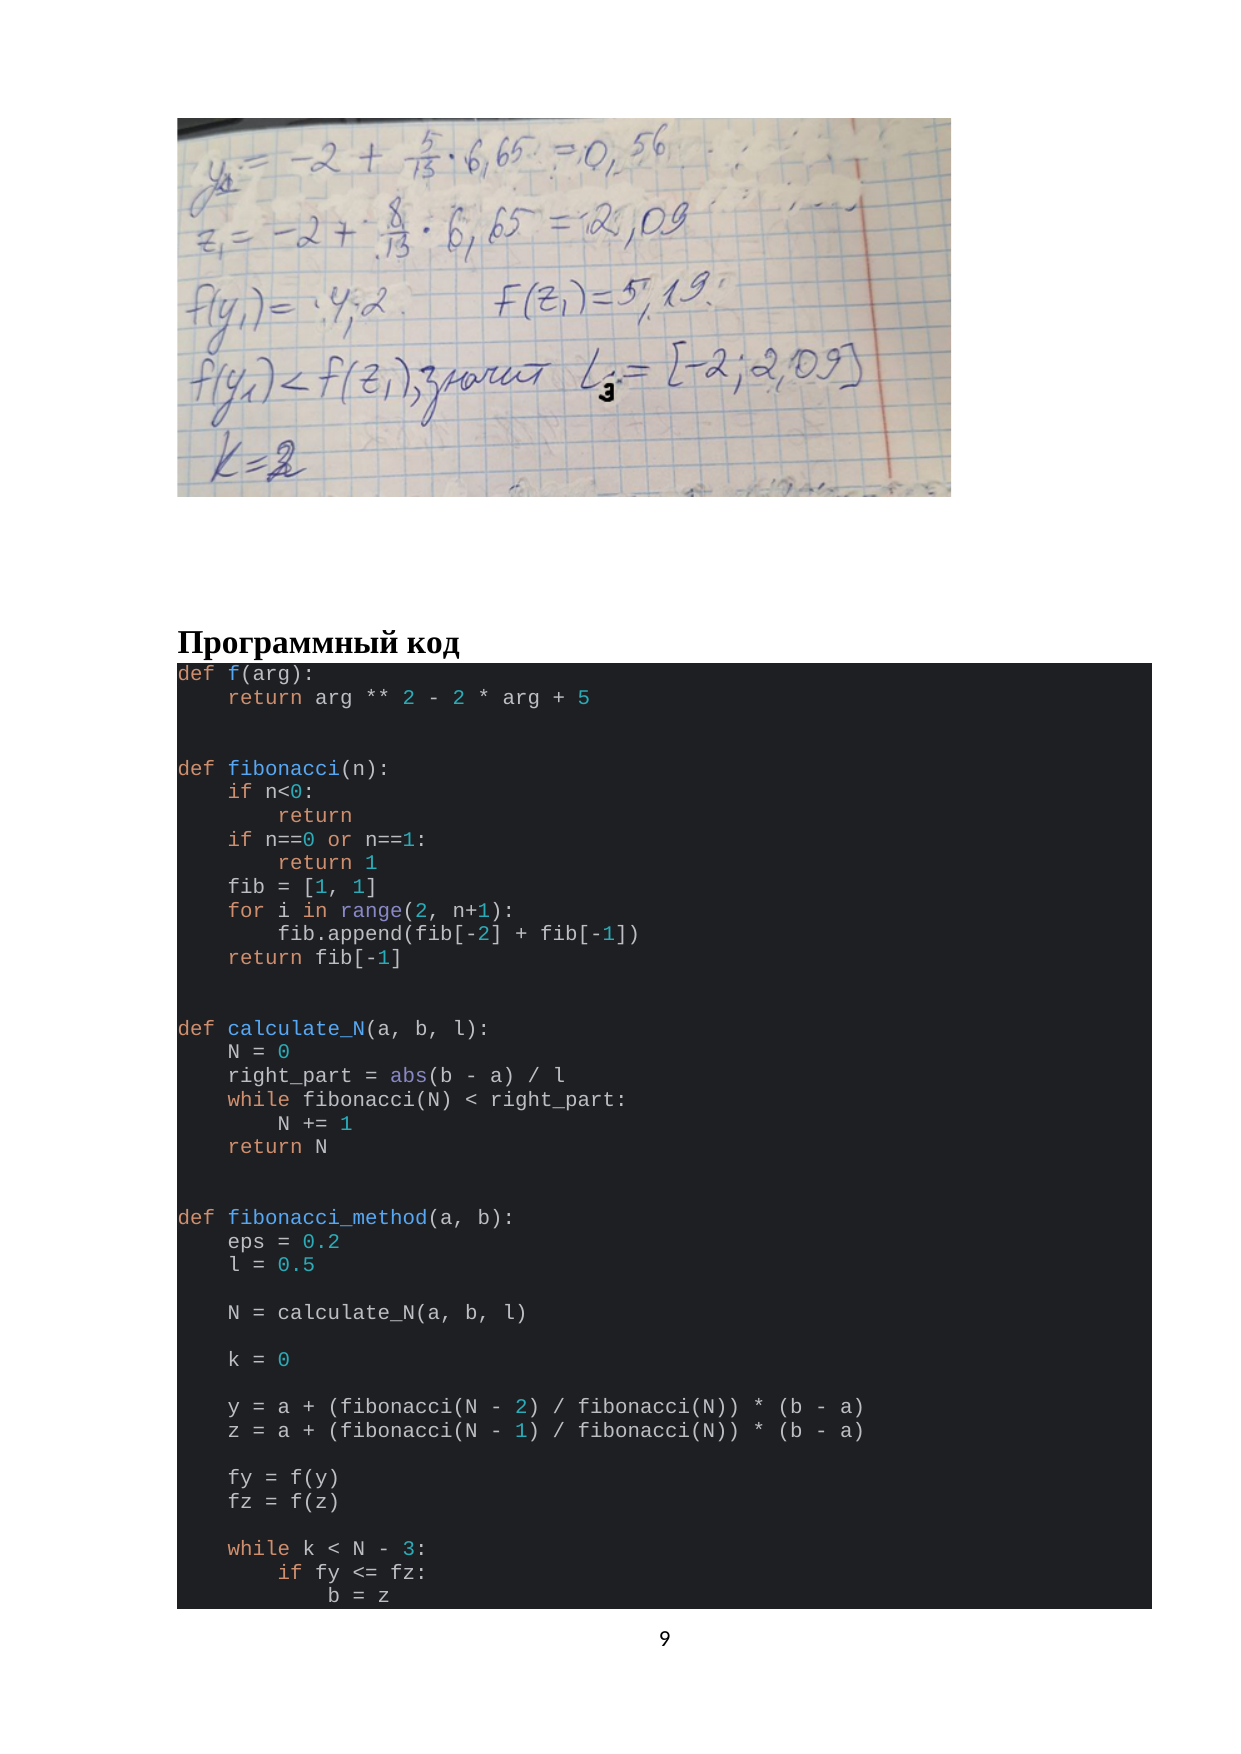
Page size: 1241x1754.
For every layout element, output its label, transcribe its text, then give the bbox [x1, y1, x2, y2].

subtitle Программный код [177, 622, 1152, 660]
picture [177, 118, 952, 497]
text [177, 663, 1152, 1609]
